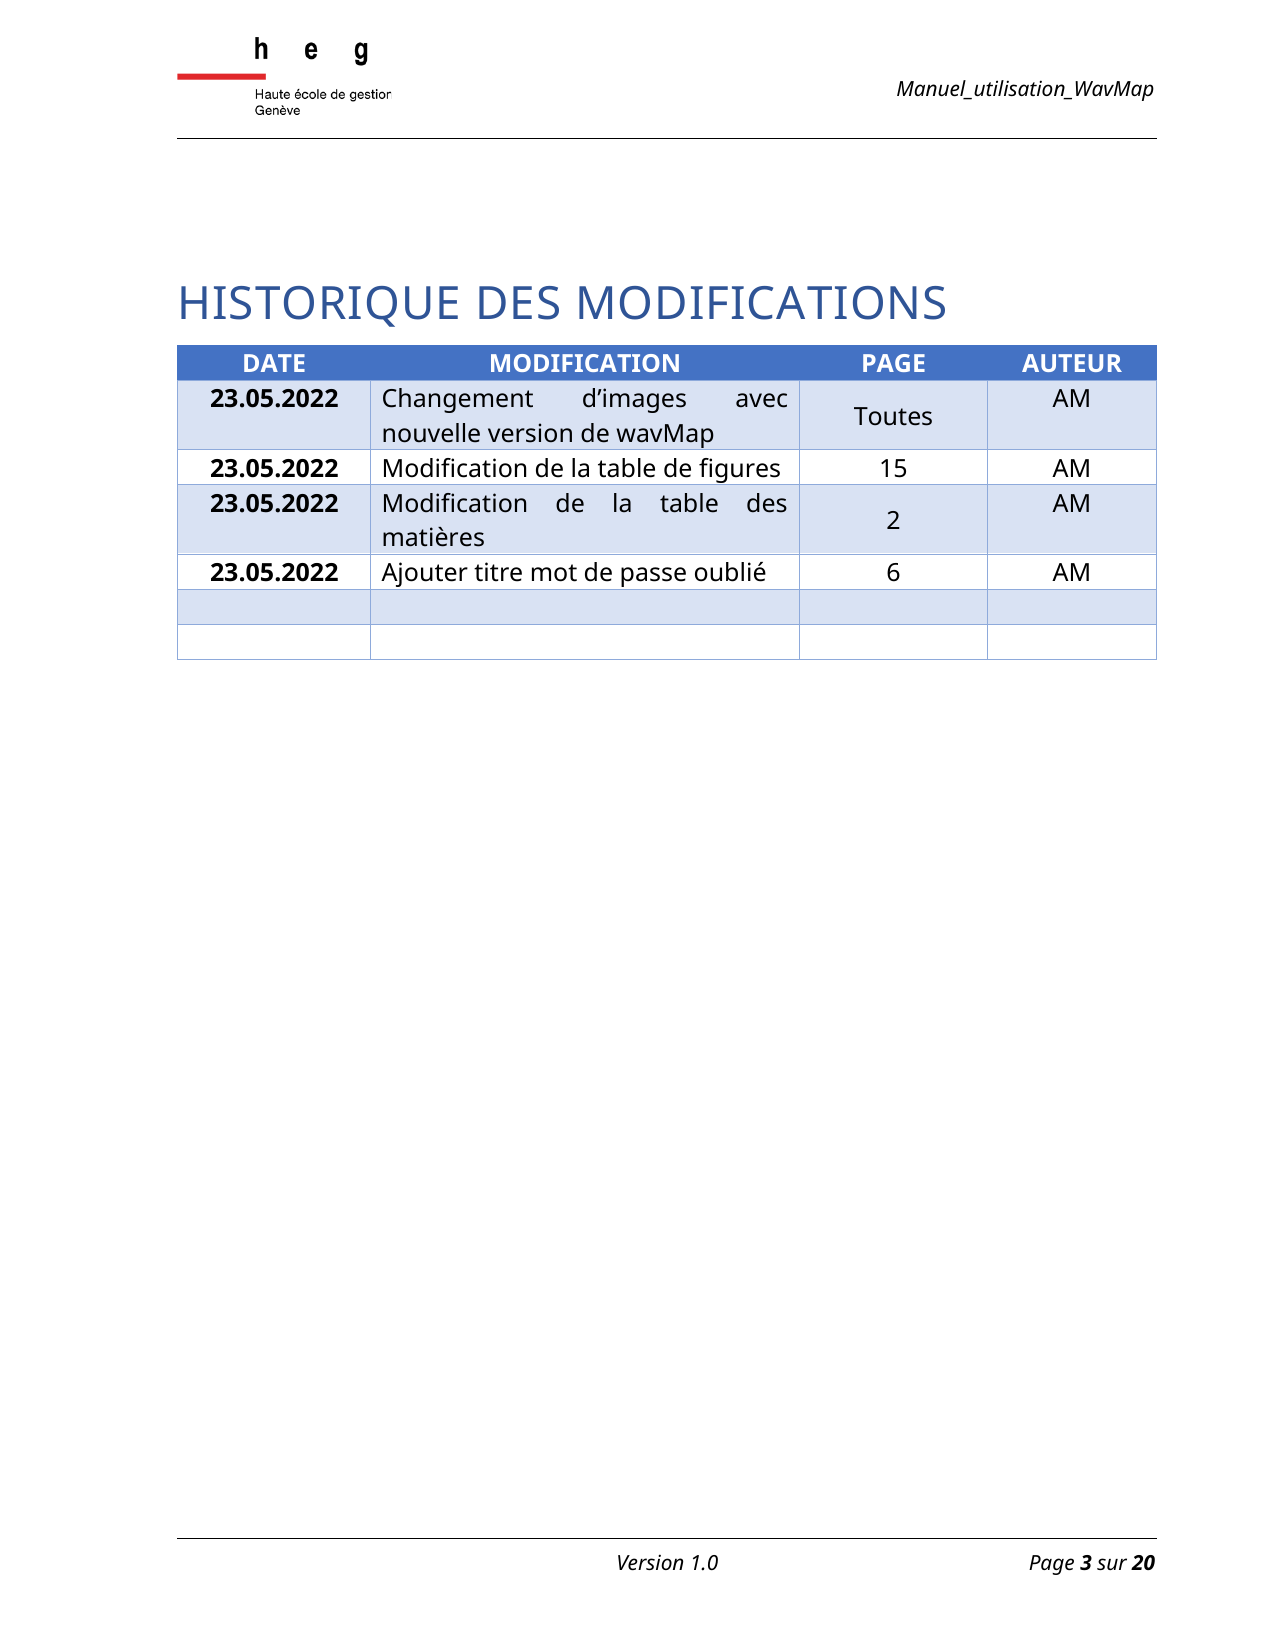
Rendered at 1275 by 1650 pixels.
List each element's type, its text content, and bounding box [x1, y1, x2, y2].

table_cell Ajouter titre mot de passe oublié [371, 555, 799, 589]
table_cell [178, 590, 370, 624]
table_cell AM [988, 485, 1156, 553]
table_cell 23.05.2022 [178, 450, 370, 484]
table_cell [988, 590, 1156, 624]
table_cell AM [988, 555, 1156, 589]
table_header MODIFICATION [371, 346, 799, 380]
table_cell 23.05.2022 [178, 555, 370, 589]
table_cell [988, 625, 1156, 659]
table_cell 6 [800, 555, 987, 589]
picture [177, 35, 392, 116]
table_cell 23.05.2022 [178, 381, 370, 449]
table_cell Changement d’images avec nouvelle version de wavMap [371, 381, 799, 449]
table_cell 15 [800, 450, 987, 484]
table_cell AM [988, 450, 1156, 484]
table_header PAGE [800, 346, 987, 380]
table_header DATE [178, 346, 370, 380]
table_cell 23.05.2022 [178, 485, 370, 553]
subtitle Historique des modifications [177, 270, 1157, 332]
table_cell [178, 625, 370, 659]
table_cell Modification de la table des matières [371, 485, 799, 553]
table_cell Toutes [800, 381, 987, 449]
table_cell [800, 590, 987, 624]
table_cell [371, 590, 799, 624]
table_header AUTEUR [988, 346, 1156, 380]
table_cell Modification de la table de figures [371, 450, 799, 484]
table_cell [800, 625, 987, 659]
table_cell AM [988, 381, 1156, 449]
table_cell [371, 625, 799, 659]
table_cell 2 [800, 485, 987, 553]
